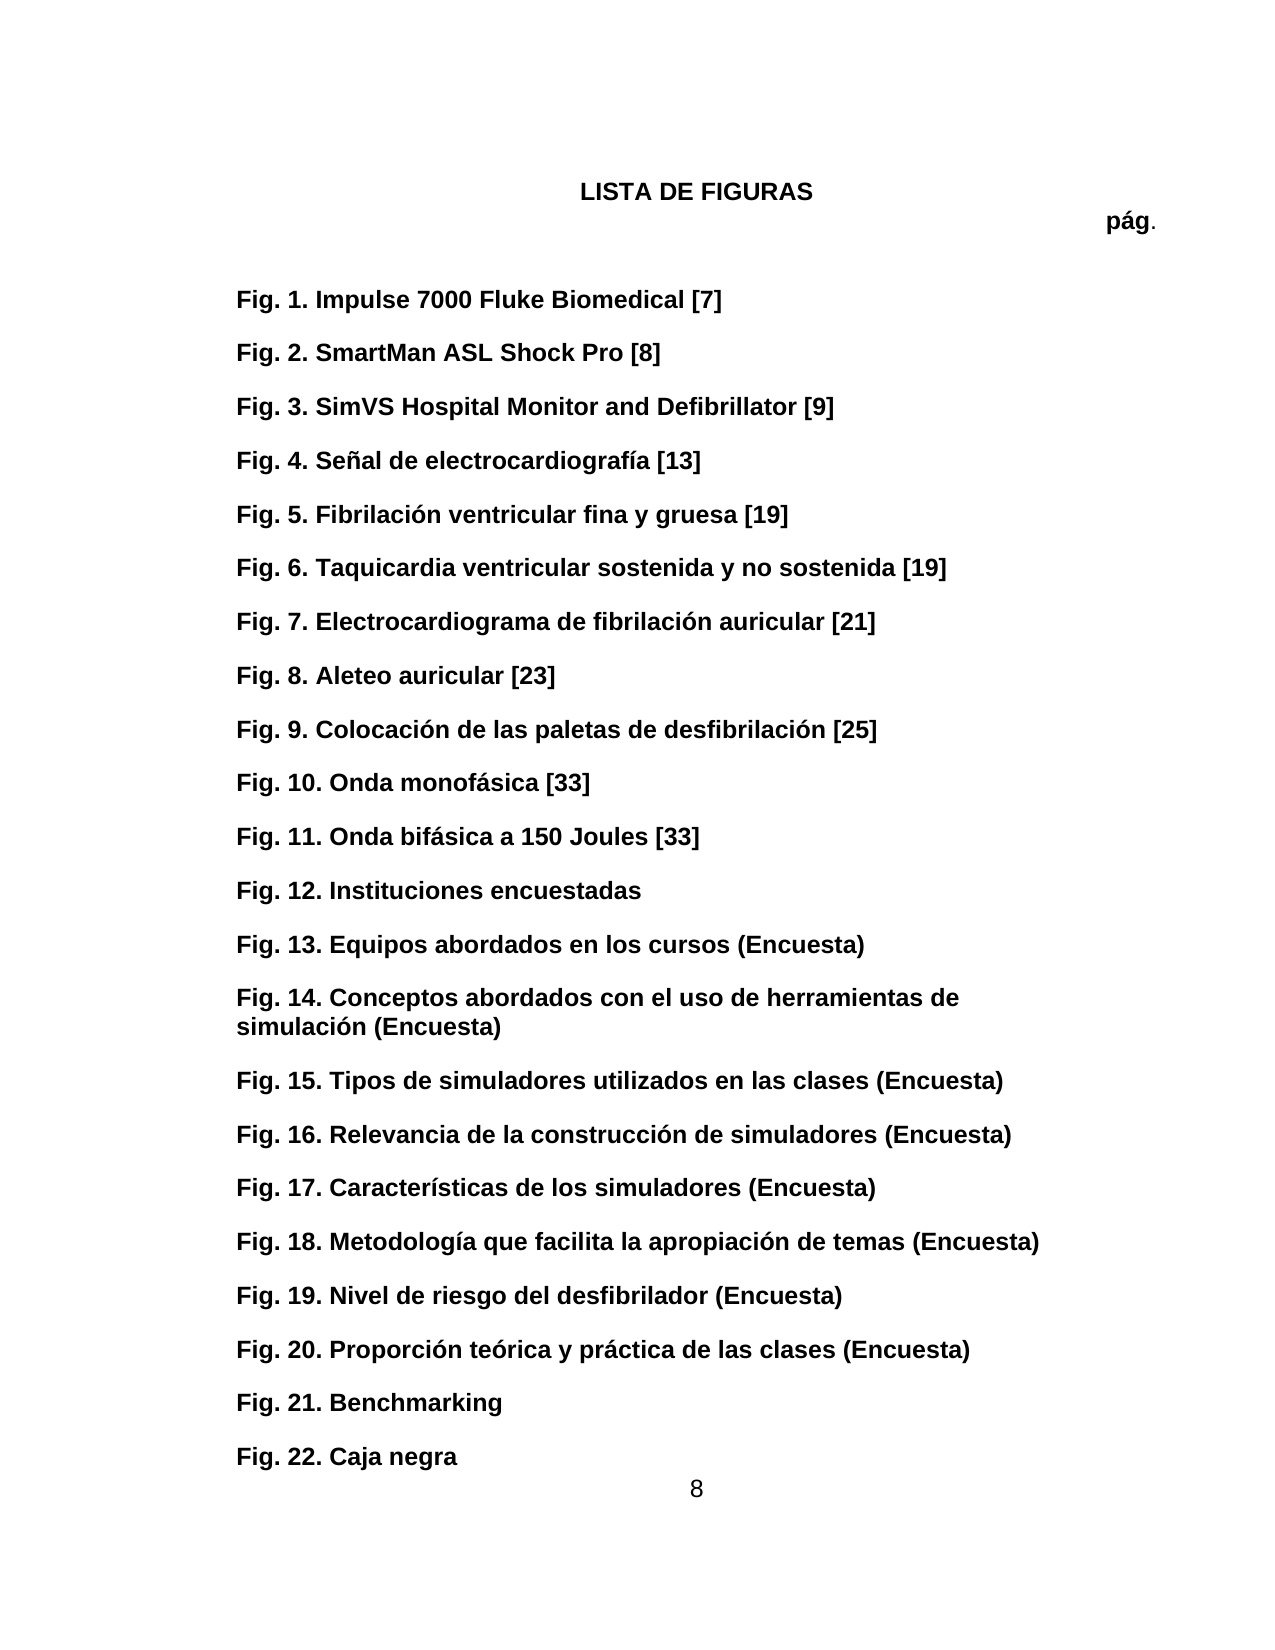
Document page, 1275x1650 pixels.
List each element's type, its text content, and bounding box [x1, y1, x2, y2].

text Fig. 6. Taquicardia ventricular sostenida y no sostenida [19] 25 [236, 553, 1086, 582]
text Fig. 9. Colocación de las paletas de desfibrilación [25] 28 [236, 715, 1086, 743]
text Fig. 18. Metodología que facilita la apropiación de temas (Encuesta) 39 [236, 1227, 1086, 1256]
text Fig. 7. Electrocardiograma de fibrilación auricular [21] 26 [236, 607, 1086, 636]
text pág. [236, 206, 1157, 235]
text Fig. 20. Proporción teórica y práctica de las clases (Encuesta) 40 [236, 1335, 1086, 1363]
text Fig. 5. Fibrilación ventricular fina y gruesa [19] 25 [236, 500, 1086, 528]
text Fig. 2. SmartMan ASL Shock Pro [8] 22 [236, 338, 1086, 367]
text Fig. 12. Instituciones encuestadas 36 [236, 876, 1086, 905]
text Fig. 13. Equipos abordados en los cursos (Encuesta) 37 [236, 930, 1086, 958]
text Fig. 4. Señal de electrocardiografía [13] 23 [236, 446, 1086, 475]
text Fig. 8. Aleteo auricular [23] 26 [236, 661, 1086, 690]
text Fig. 1. Impulse 7000 Fluke Biomedical [7] 21 [236, 285, 1086, 313]
text Fig. 10. Onda monofásica [33] 29 [236, 768, 1086, 797]
text Fig. 15. Tipos de simuladores utilizados en las clases (Encuesta) 38 [236, 1066, 1086, 1095]
text Fig. 21. Benchmarking 45 [236, 1388, 1086, 1417]
text Fig. 22. Caja negra 47 [236, 1442, 1086, 1471]
text Fig. 3. SimVS Hospital Monitor and Defibrillator [9] 22 [236, 392, 1086, 421]
text Fig. 19. Nivel de riesgo del desfibrilador (Encuesta) 40 [236, 1281, 1086, 1310]
text Fig. 14. Conceptos abordados con el uso de herramientas de simulación (Encuesta) 37 [236, 983, 1086, 1041]
text Fig. 17. Características de los simuladores (Encuesta) 39 [236, 1173, 1086, 1202]
title LISTA DE FIGURAS [236, 177, 1157, 206]
text Fig. 16. Relevancia de la construcción de simuladores (Encuesta) 38 [236, 1120, 1086, 1148]
text Fig. 11. Onda bifásica a 150 Joules [33] 30 [236, 822, 1086, 851]
